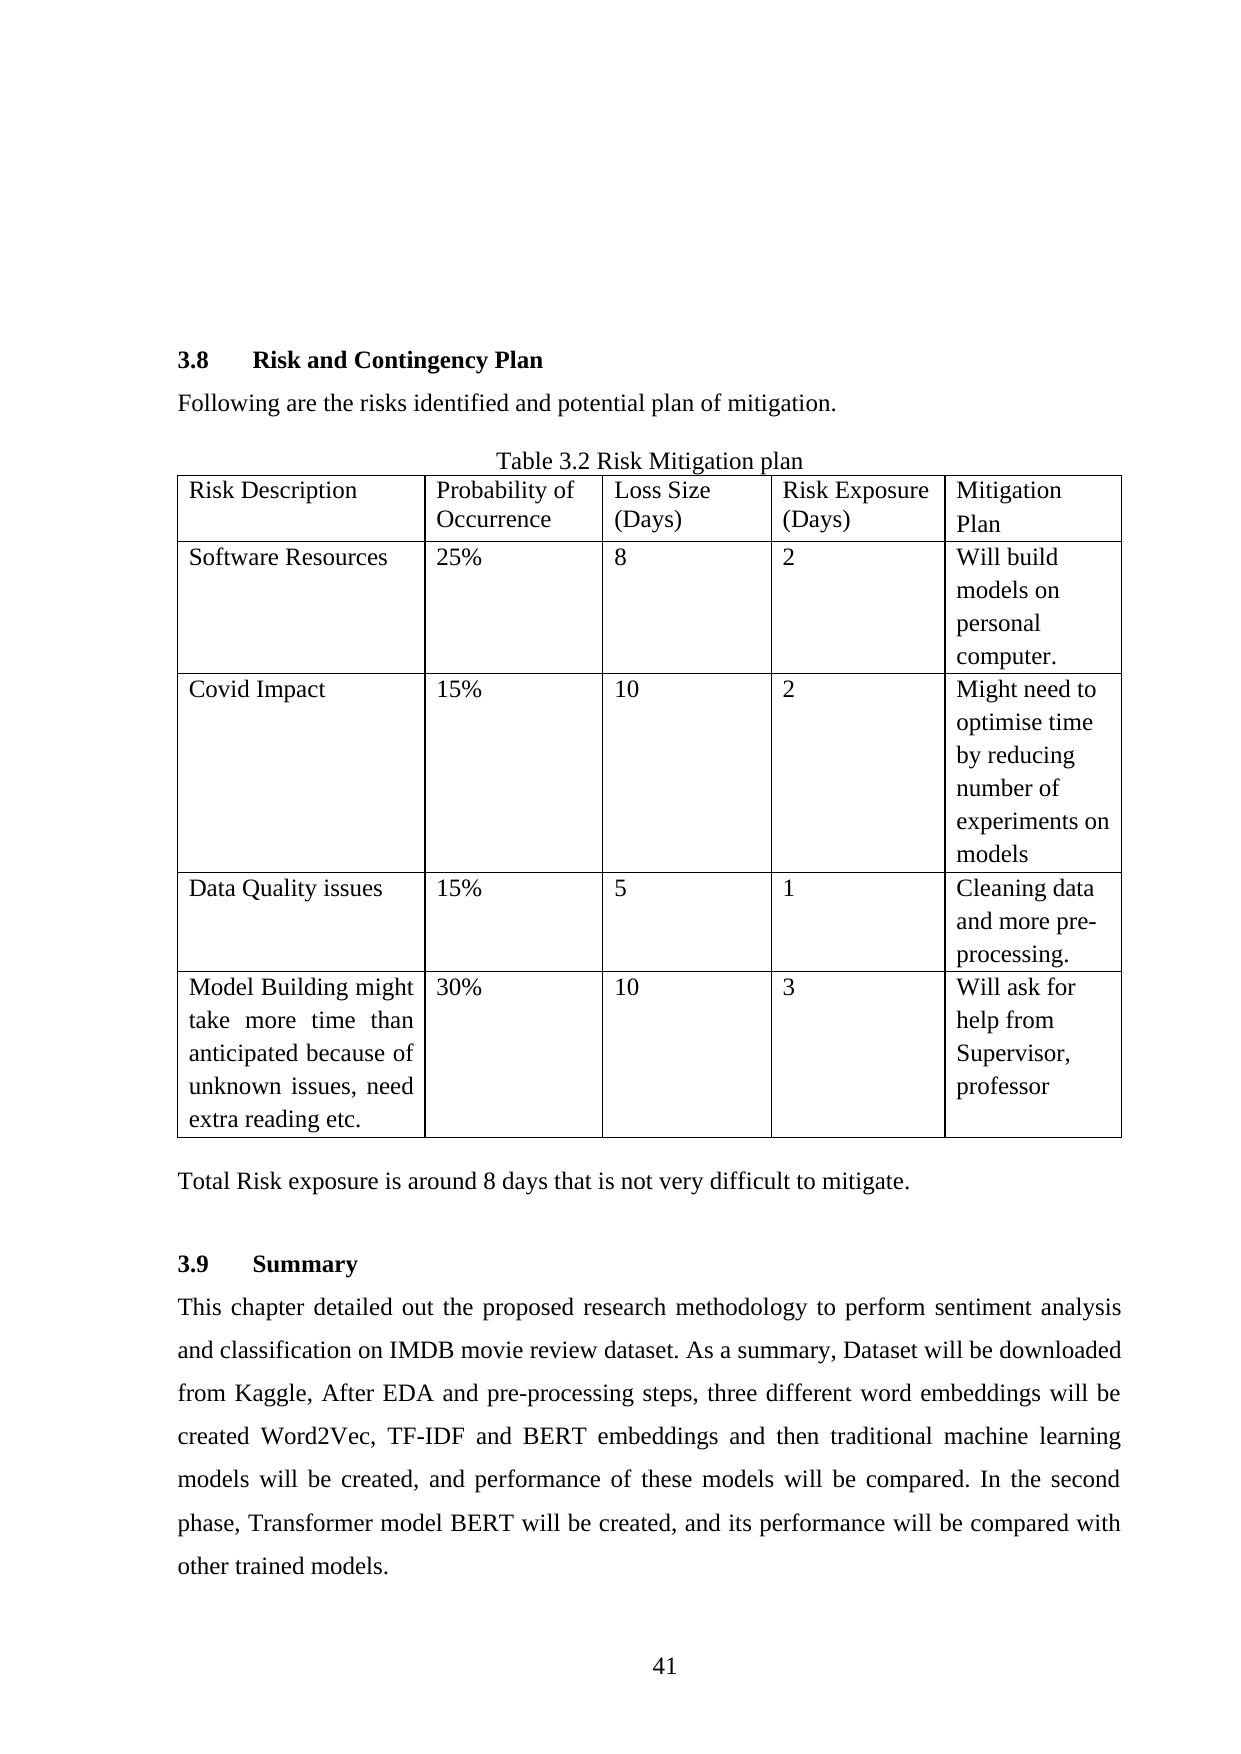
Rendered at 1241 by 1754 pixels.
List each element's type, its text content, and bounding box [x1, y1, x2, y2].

table_cell 8 [603, 542, 771, 673]
table_cell Might need to optimise time by reducing number of experiments on models [946, 674, 1121, 872]
table_cell Will ask for help from Supervisor, professor [946, 972, 1121, 1137]
table_header Mitigation Plan [946, 476, 1121, 541]
text This chapter detailed out the proposed research methodology to perform sentiment analysis and classification on IMDB movie review dataset. As a summary, Dataset will be downloaded from Kaggle, After EDA and pre-processing steps, three different word embeddings will be created Word2Vec, TF-IDF and BERT embeddings and then traditional machine learning models will be created, and performance of these models will be compared. In the second phase, Transformer model BERT will be created, and its performance will be compared with other trained models. [177, 1292, 1122, 1579]
table_cell 1 [772, 873, 944, 971]
table_header Risk Description [178, 476, 424, 541]
text Following are the risks identified and potential plan of mitigation. [177, 388, 1122, 417]
table_cell 15% [426, 674, 602, 872]
table_cell 25% [426, 542, 602, 673]
table_cell Cleaning data and more pre-processing. [946, 873, 1121, 971]
table_cell 2 [772, 674, 944, 872]
table_cell Covid Impact [178, 674, 424, 872]
table_cell 15% [426, 873, 602, 971]
table_header Risk Exposure (Days) [772, 476, 944, 541]
subtitle 3.8 Risk and Contingency Plan [177, 345, 1122, 374]
table_cell 10 [603, 972, 771, 1137]
table_cell Data Quality issues [178, 873, 424, 971]
table_cell 5 [603, 873, 771, 971]
table_cell 3 [772, 972, 944, 1137]
table_header Loss Size (Days) [603, 476, 771, 541]
table_cell 10 [603, 674, 771, 872]
table_cell 2 [772, 542, 944, 673]
table_cell 30% [426, 972, 602, 1137]
subtitle 3.9 Summary [177, 1249, 1122, 1278]
table_header Probability of Occurrence [426, 476, 602, 541]
text Table 3.2 Risk Mitigation plan [177, 446, 1122, 474]
table_cell Model Building might take more time than anticipated because of unknown issues, need extra reading etc. [178, 972, 424, 1137]
text Total Risk exposure is around 8 days that is not very difficult to mitigate. [177, 1166, 1122, 1195]
table_cell Will build models on personal computer. [946, 542, 1121, 673]
table_cell Software Resources [178, 542, 424, 673]
